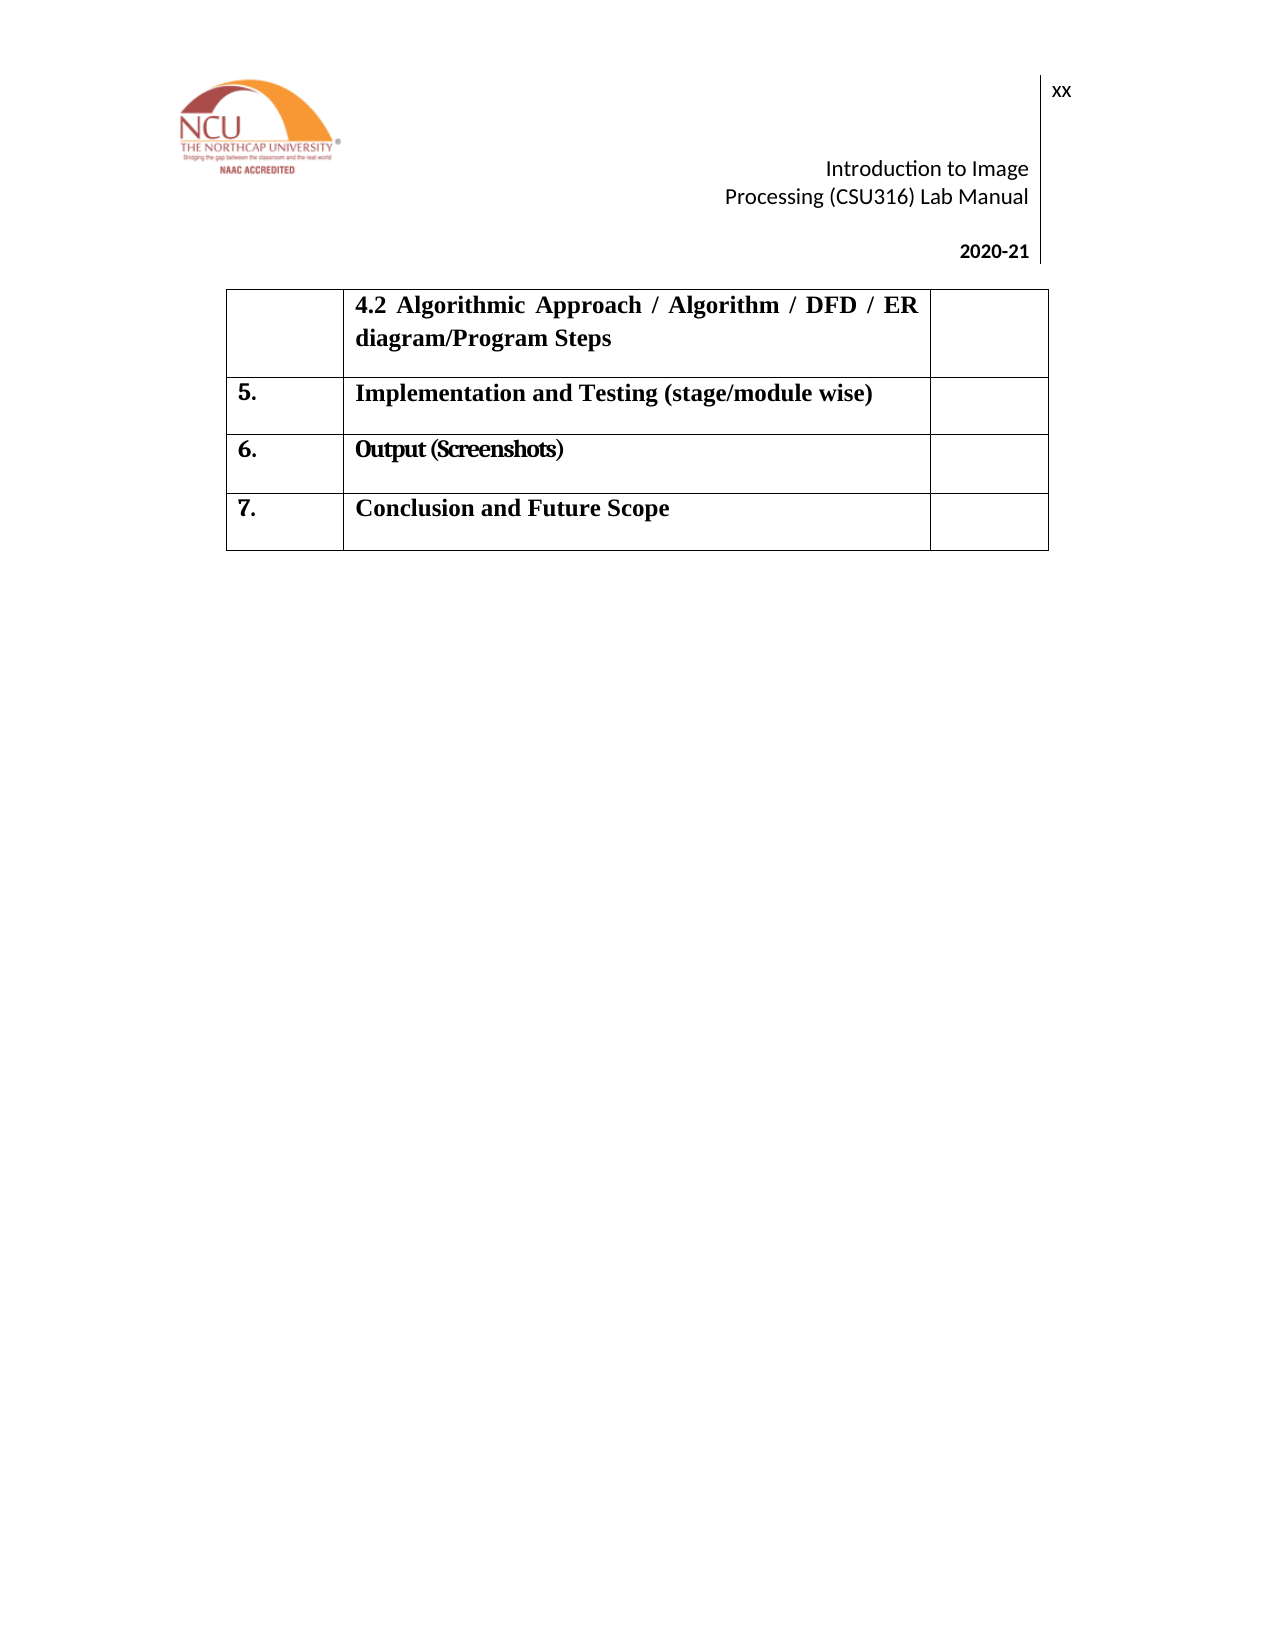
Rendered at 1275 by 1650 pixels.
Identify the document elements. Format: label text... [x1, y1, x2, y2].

table_cell Design 4.1 Data/Input Output Description: 4.2 Algorithmic Approach / Algorithm / DFD / ER diagram/Program Steps [344, 290, 930, 377]
table_cell [931, 435, 1048, 492]
table_cell [931, 378, 1048, 434]
table_cell 5. [227, 378, 343, 434]
table_cell [931, 290, 1048, 377]
table_cell [931, 494, 1048, 550]
picture [177, 75, 342, 177]
table_cell Output (Screenshots) [344, 435, 930, 492]
table_cell 6. [227, 435, 343, 492]
table_cell Implementation and Testing (stage/module wise) [344, 378, 930, 434]
table_cell 7. [227, 494, 343, 550]
table_cell 4. [227, 290, 343, 377]
table_cell Conclusion and Future Scope [344, 494, 930, 550]
